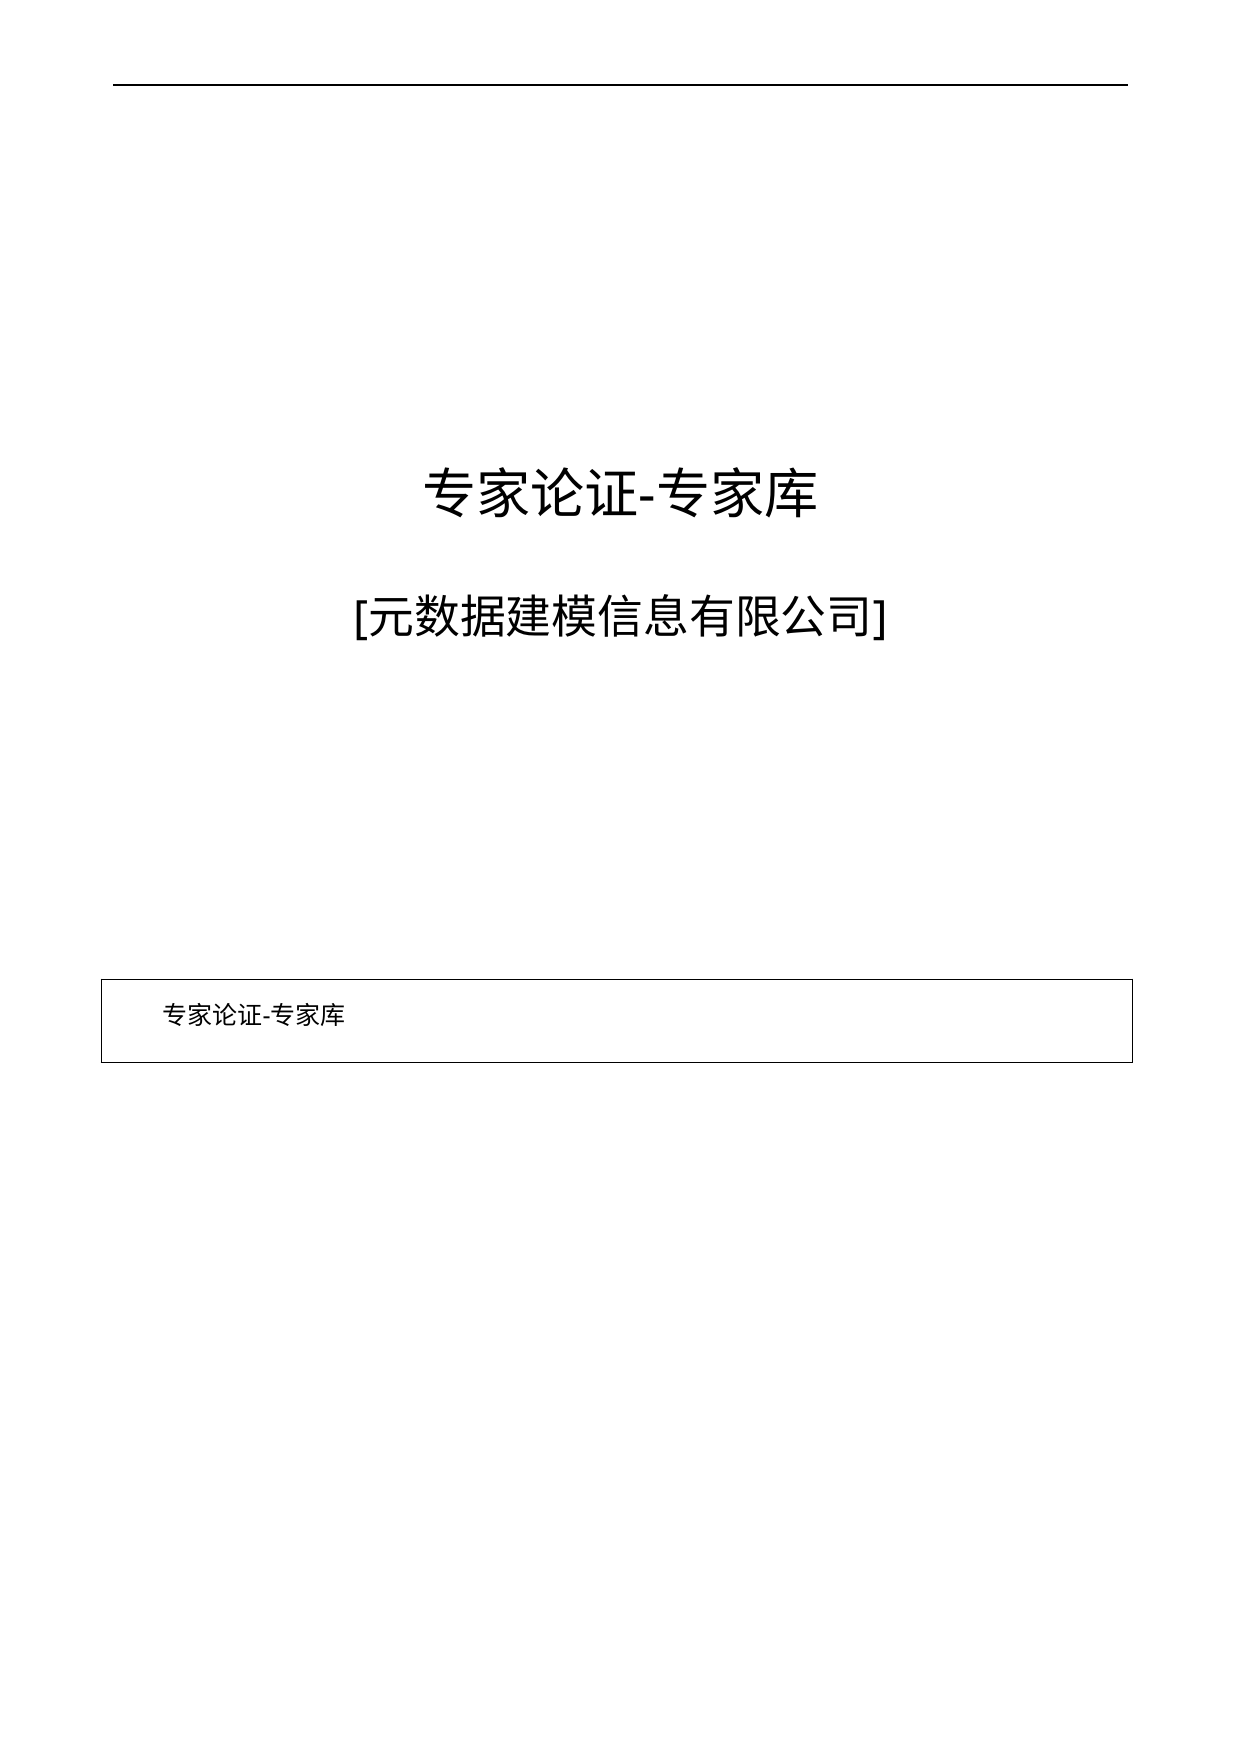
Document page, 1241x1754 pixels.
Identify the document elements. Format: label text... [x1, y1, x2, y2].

text [元数据建模信息有限公司] [112, 580, 1128, 648]
table_header 专家论证-专家库 [102, 980, 1132, 1062]
text 专家论证-专家库 [112, 441, 1128, 543]
